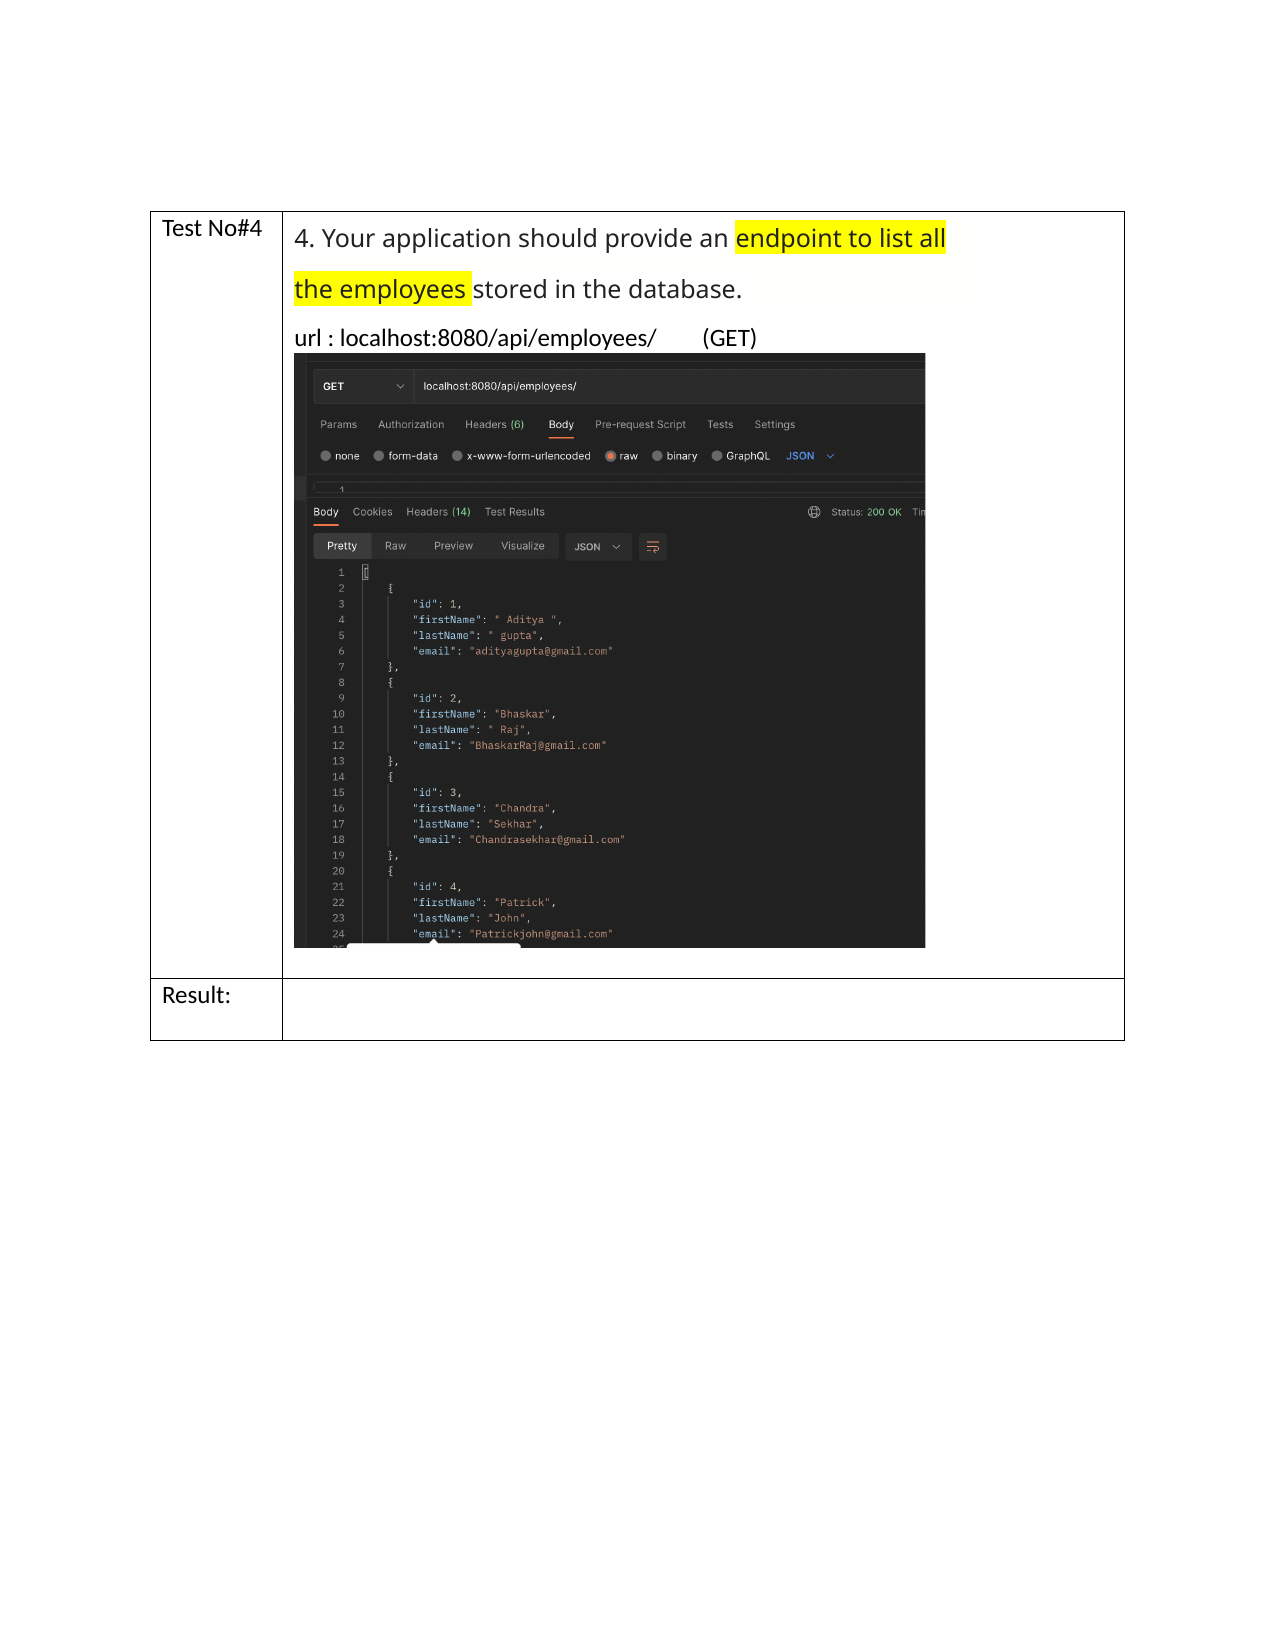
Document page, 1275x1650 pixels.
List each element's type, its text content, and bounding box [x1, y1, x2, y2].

table_cell [283, 979, 1124, 1040]
table_cell Result: [151, 979, 282, 1040]
table_header 4. Your application should provide an endpoint to list all the employees stored in the database. url : localhost:8080/api/employees/ (GET) [283, 212, 1124, 978]
picture [294, 353, 926, 948]
table_header Test No#4 [151, 212, 282, 978]
